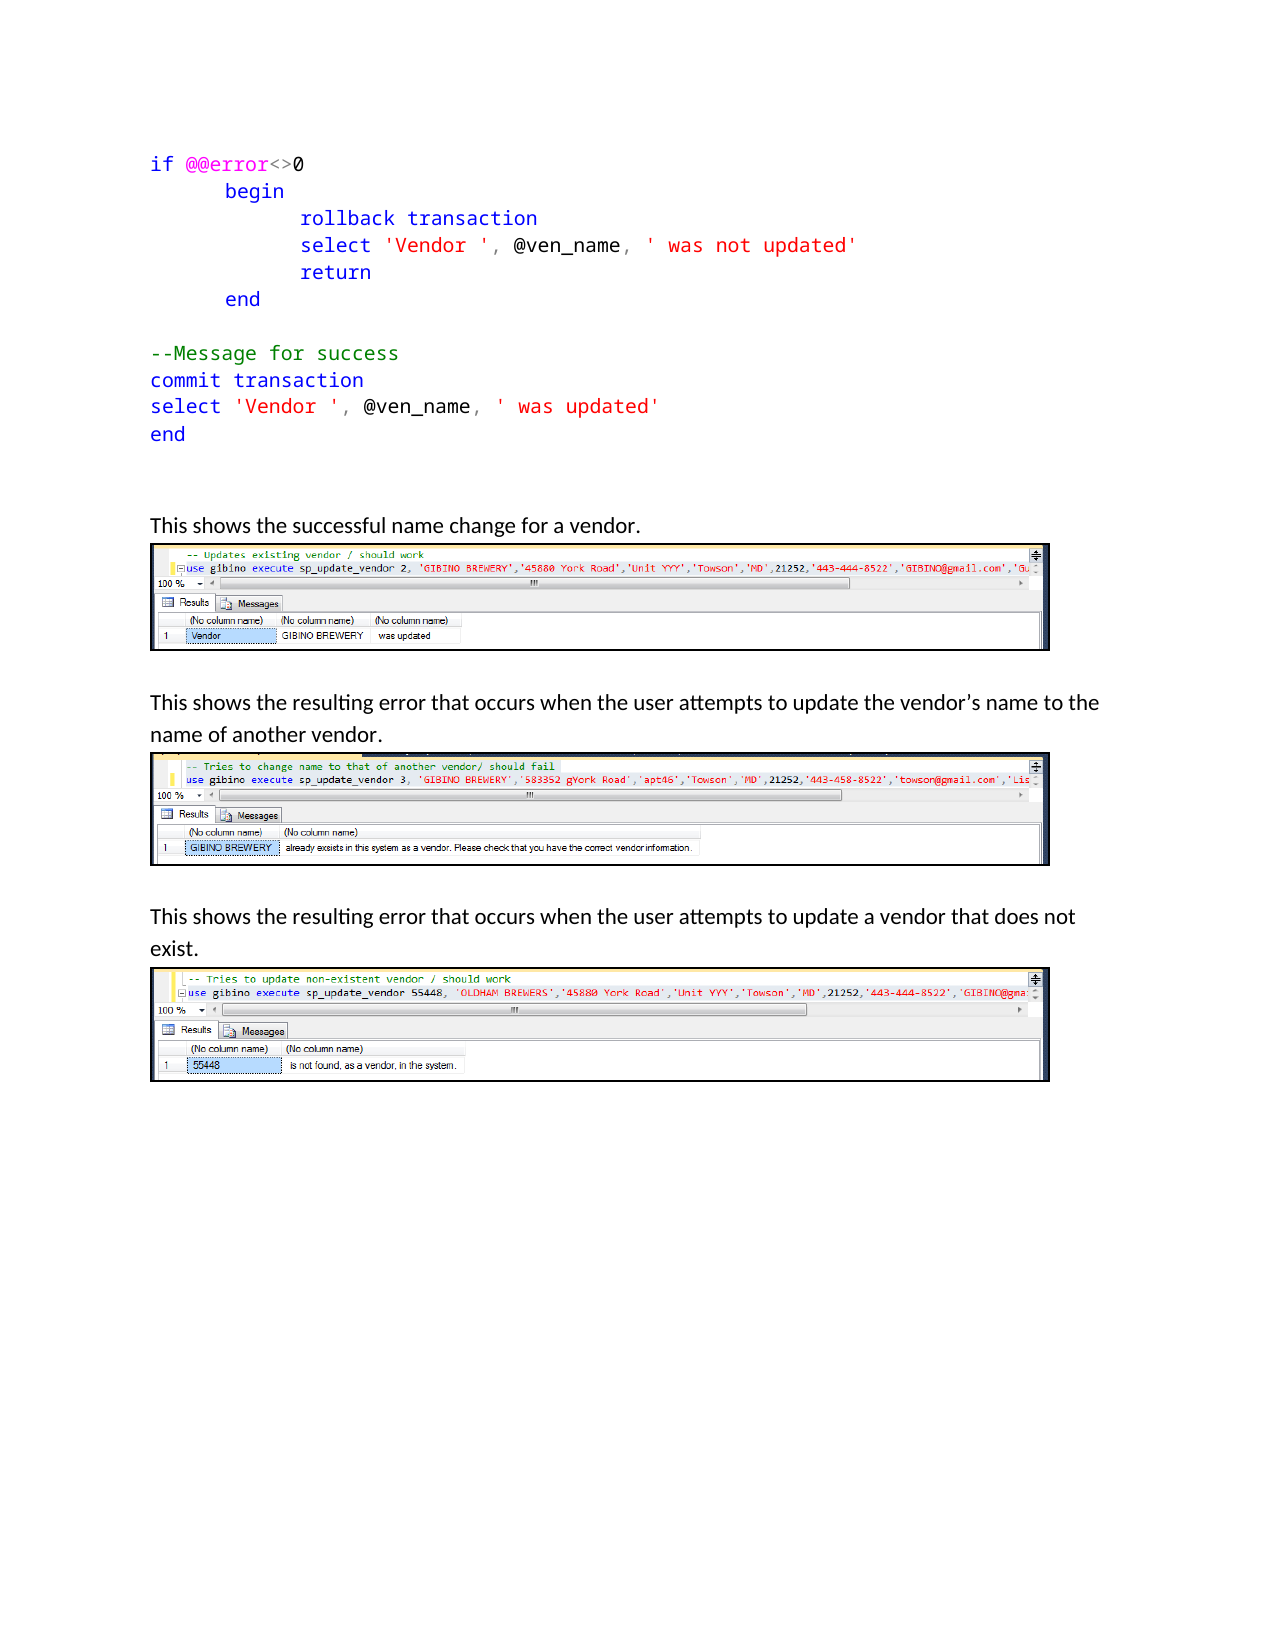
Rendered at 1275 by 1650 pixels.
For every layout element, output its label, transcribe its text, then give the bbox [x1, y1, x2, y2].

text if @@error<>0 [150, 150, 1125, 177]
text select 'Vendor ', @ven_name, ' was not updated' [150, 231, 1125, 258]
picture [152, 545, 1048, 649]
picture [152, 969, 1048, 1080]
picture [152, 754, 1048, 864]
text commit transaction [150, 366, 1125, 393]
text This shows the resulting error that occurs when the user attempts to update the vendor’s name to the name of another vendor. [150, 688, 1125, 748]
text return [150, 258, 1125, 285]
text This shows the successful name change for a vendor. [150, 511, 1125, 539]
text end [150, 285, 1125, 312]
text rollback transaction [150, 204, 1125, 231]
text begin [150, 177, 1125, 204]
text This shows the resulting error that occurs when the user attempts to update a vendor that does not exist. [150, 902, 1125, 963]
text --Message for success [150, 339, 1125, 366]
text select 'Vendor ', @ven_name, ' was updated' [150, 393, 1125, 420]
text end [150, 420, 1125, 447]
